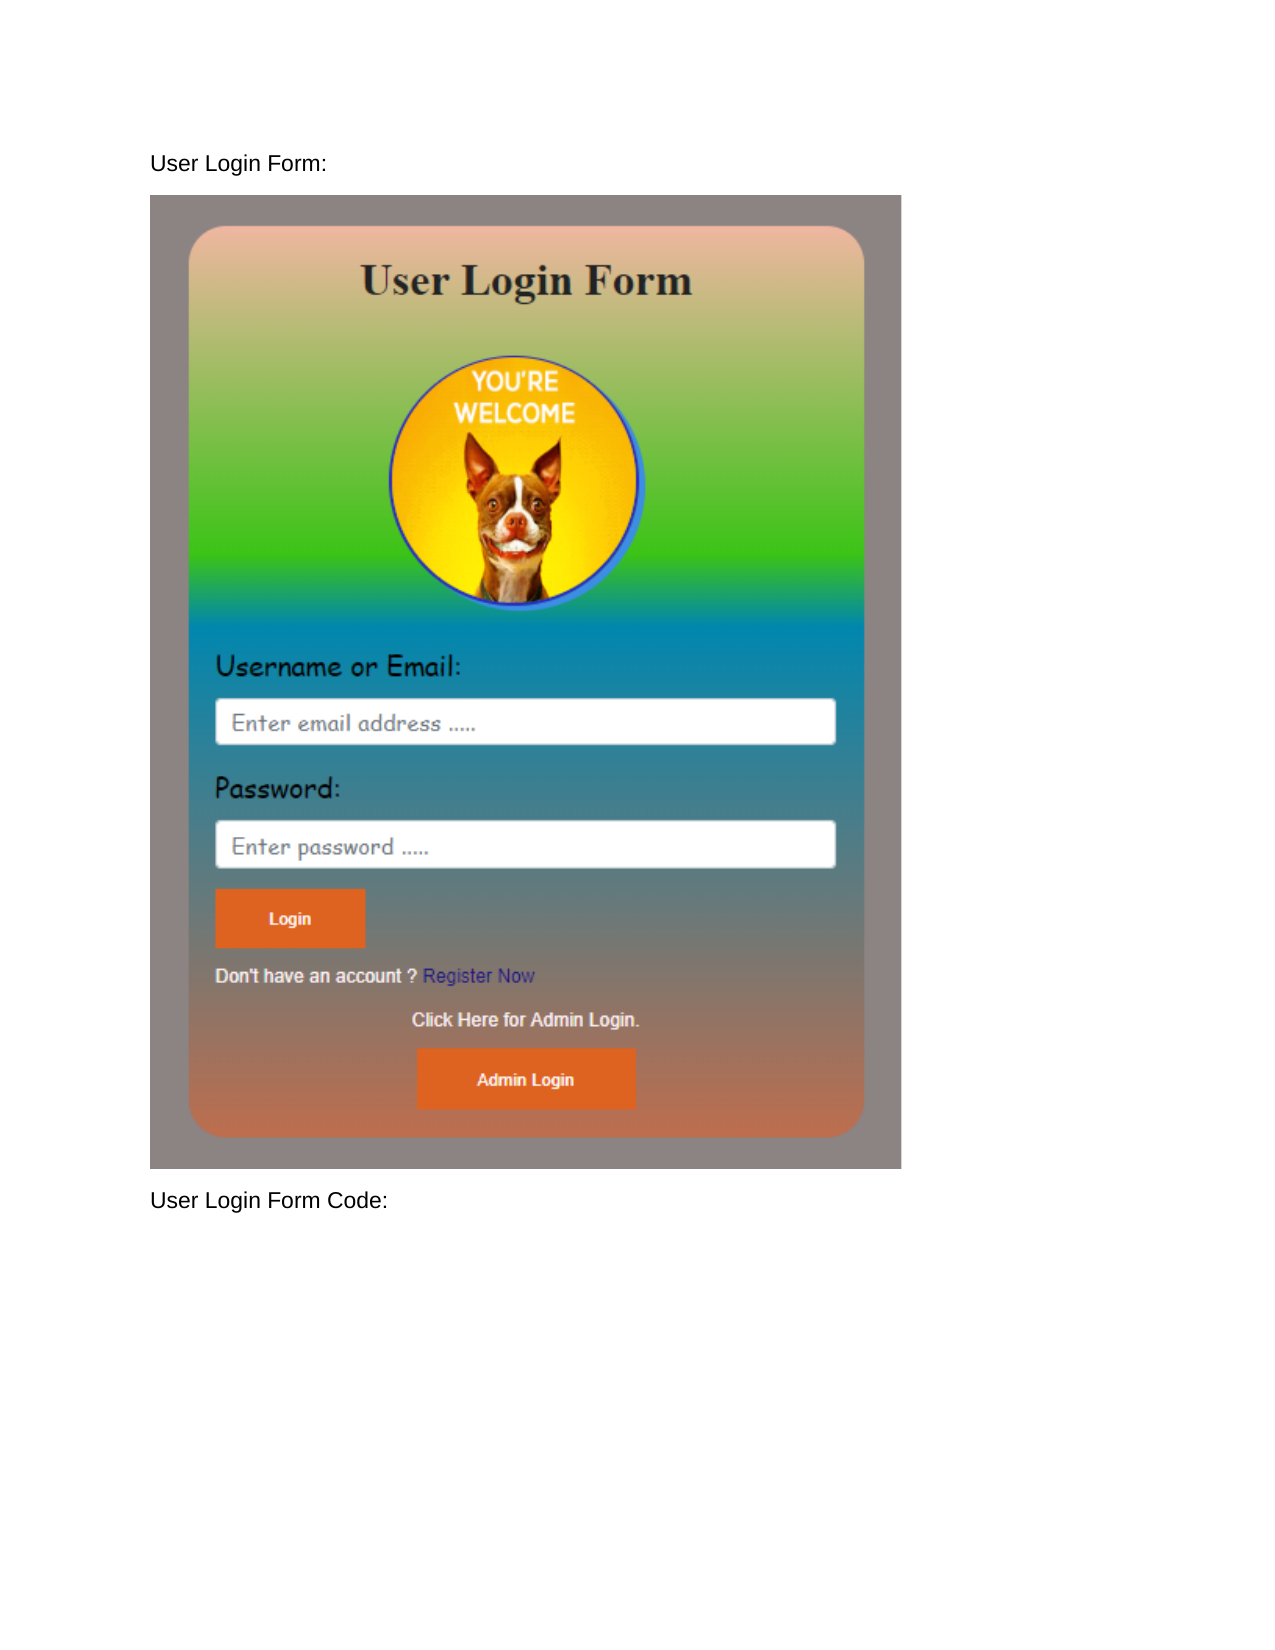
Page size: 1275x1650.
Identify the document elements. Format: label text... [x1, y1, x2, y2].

text User Login Form: [150, 150, 1125, 176]
text User Login Form Code: [150, 1187, 1125, 1214]
picture [150, 195, 902, 1169]
